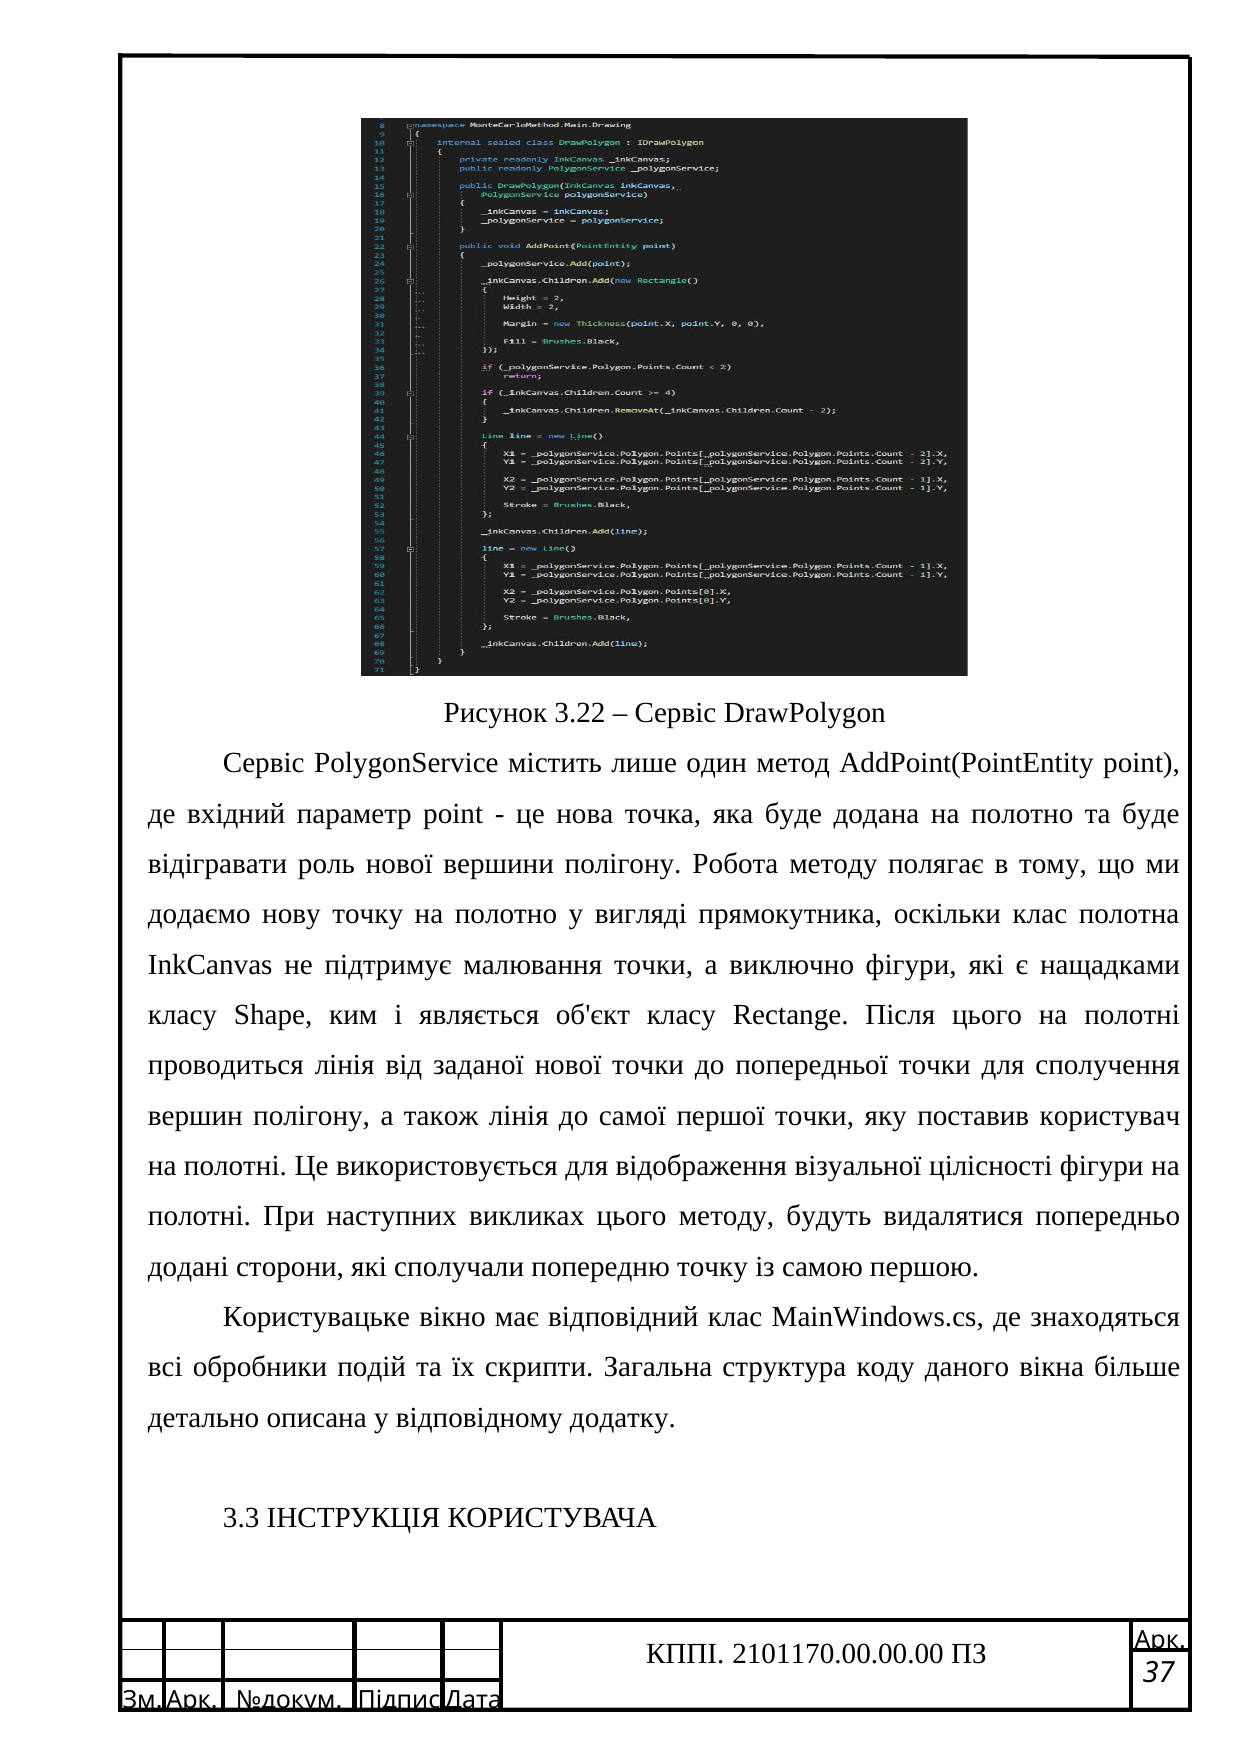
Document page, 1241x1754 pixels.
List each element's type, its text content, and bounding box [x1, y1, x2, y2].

text Сервіс PolygonService містить лише один метод AddPoint(PointEntity point), де вхідний параметр point - це нова точка, яка буде додана на полотно та буде відігравати роль нової вершини полігону. Робота методу полягає в тому, що ми додаємо нову точку на полотно у вигляді прямокутника, оскільки клас полотна InkCanvas не підтримує малювання точки, а виключно фігури, які є нащадками класу Shape, ким і являється об'єкт класу Rectange. Після цього на полотні проводиться лінія від заданої нової точки до попередньої точки для сполучення вершин полігону, а також лінія до самої першої точки, яку поставив користувач на полотні. Це використовується для відображення візуальної цілісності фігури на полотні. При наступних викликах цього методу, будуть видалятися попередньо додані сторони, які сполучали попередню точку із самою першою. [148, 746, 1181, 1282]
picture [361, 118, 968, 676]
text Користувацьке вікно має відповідний клас MainWindows.cs, де знаходяться всі обробники подій та їх скрипти. Загальна структура коду даного вікна більше детально описана у відповідному додатку. [148, 1299, 1181, 1433]
text Рисунок 3.22 – Сервіс DrawPolygon [148, 695, 1181, 729]
subtitle 3.3 Інструкція користувача [148, 1500, 1181, 1534]
